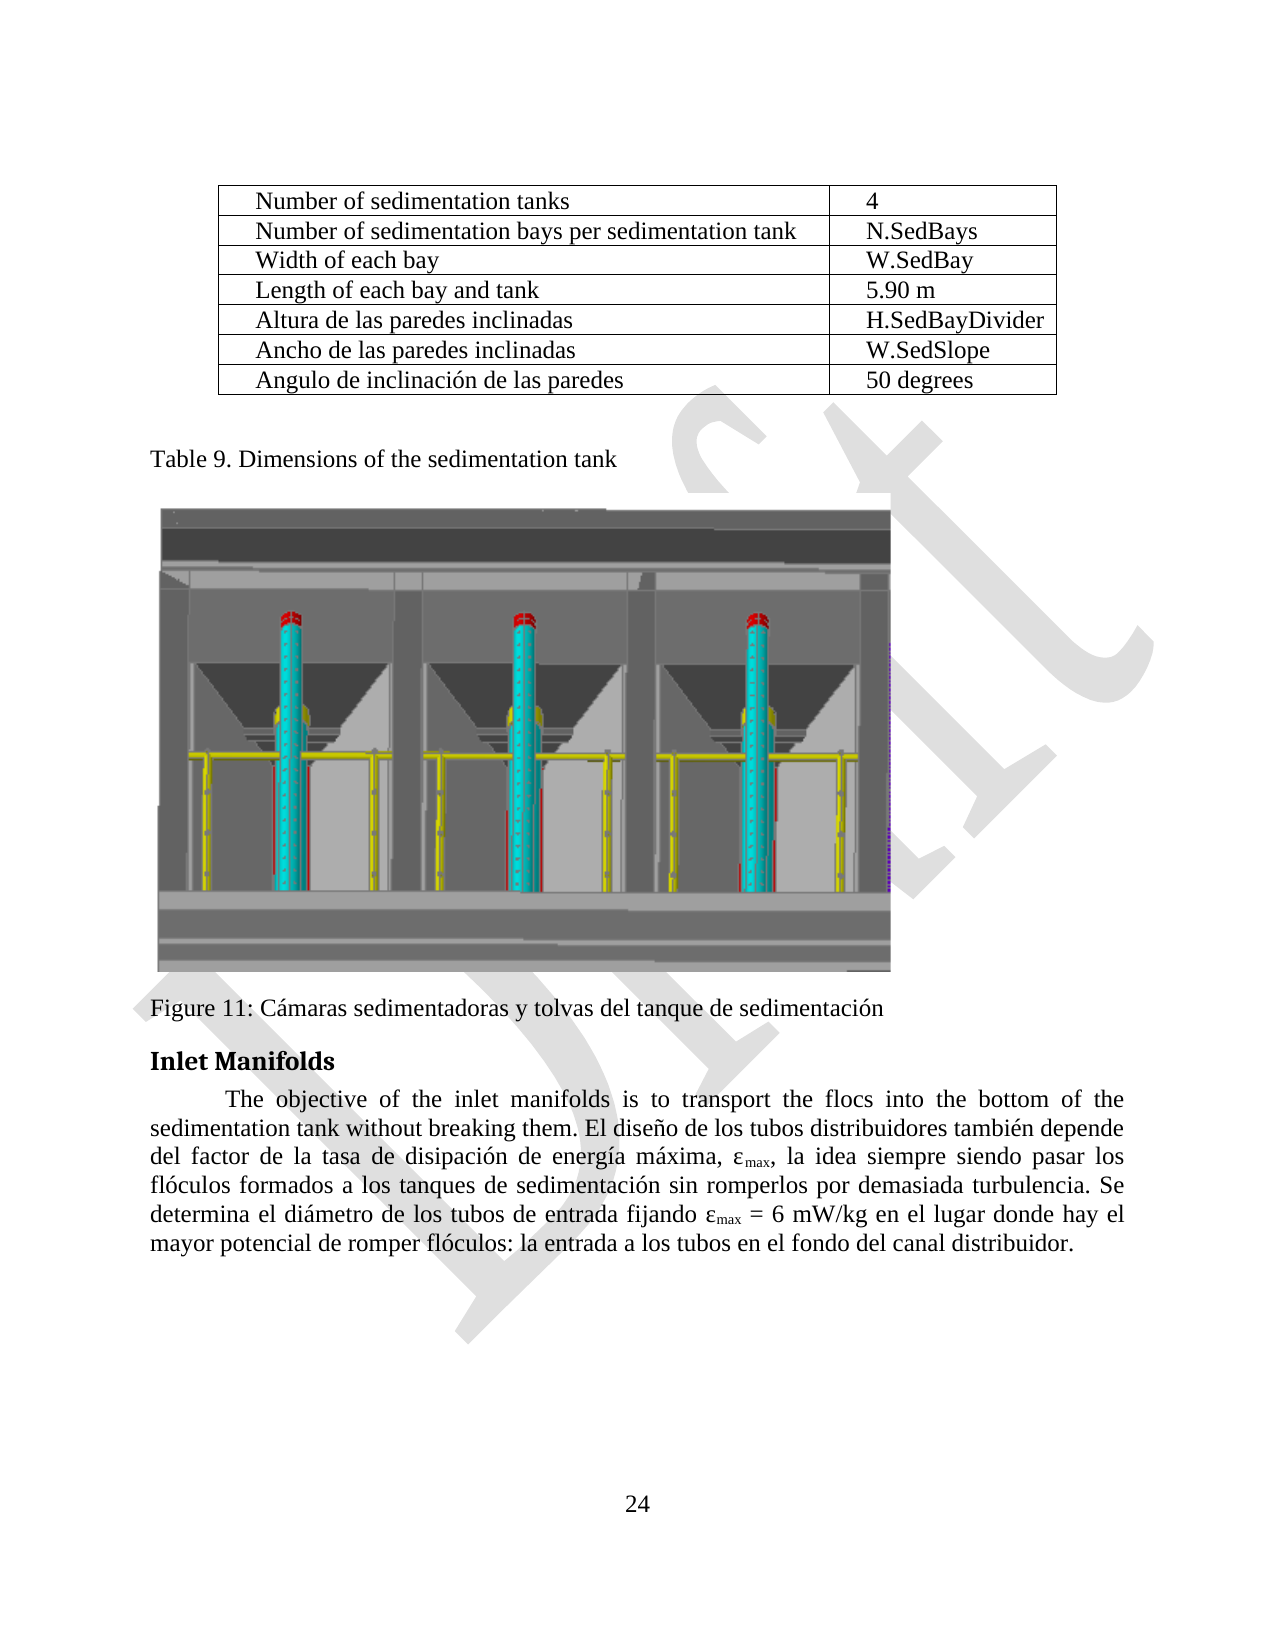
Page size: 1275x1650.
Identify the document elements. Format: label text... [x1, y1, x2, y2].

subtitle Inlet Manifolds [150, 1046, 1125, 1078]
table_cell Ancho de las paredes inclinadas [219, 335, 829, 364]
table_cell W.SedSlope [830, 335, 1056, 364]
table_header Number of sedimentation tanks [219, 186, 829, 215]
table_cell Width of each bay [219, 246, 829, 274]
table_cell Length of each bay and tank [219, 275, 829, 304]
text The objective of the inlet manifolds is to transport the flocs into the bottom of the sedimentation tank without breaking them. El diseño de los tubos distribuidores también depende del factor de la tasa de disipación de energía máxima, εmax, la idea siempre siendo pasar los flóculos formados a los tanques de sedimentación sin romperlos por demasiada turbulencia. Se determina el diámetro de los tubos de entrada fijando εmax = 6 mW/kg en el lugar donde hay el mayor potencial de romper flóculos: la entrada a los tubos en el fondo del canal distribuidor. [150, 1084, 1125, 1256]
text Table 9. Dimensions of the sedimentation tank [150, 444, 1125, 473]
picture [150, 493, 891, 972]
table_cell W.SedBay [830, 246, 1056, 274]
table_cell N.SedBays [830, 216, 1056, 244]
table_cell 5.90 m [830, 275, 1056, 304]
table_cell Altura de las paredes inclinadas [219, 305, 829, 334]
table_header 4 [830, 186, 1056, 215]
table_cell Angulo de inclinación de las paredes [219, 365, 829, 393]
table_cell 50 degrees [830, 365, 1056, 393]
table_cell H.SedBayDivider [830, 305, 1056, 334]
table_cell Number of sedimentation bays per sedimentation tank [219, 216, 829, 244]
text Figure 11: Cámaras sedimentadoras y tolvas del tanque de sedimentación [150, 993, 1125, 1021]
